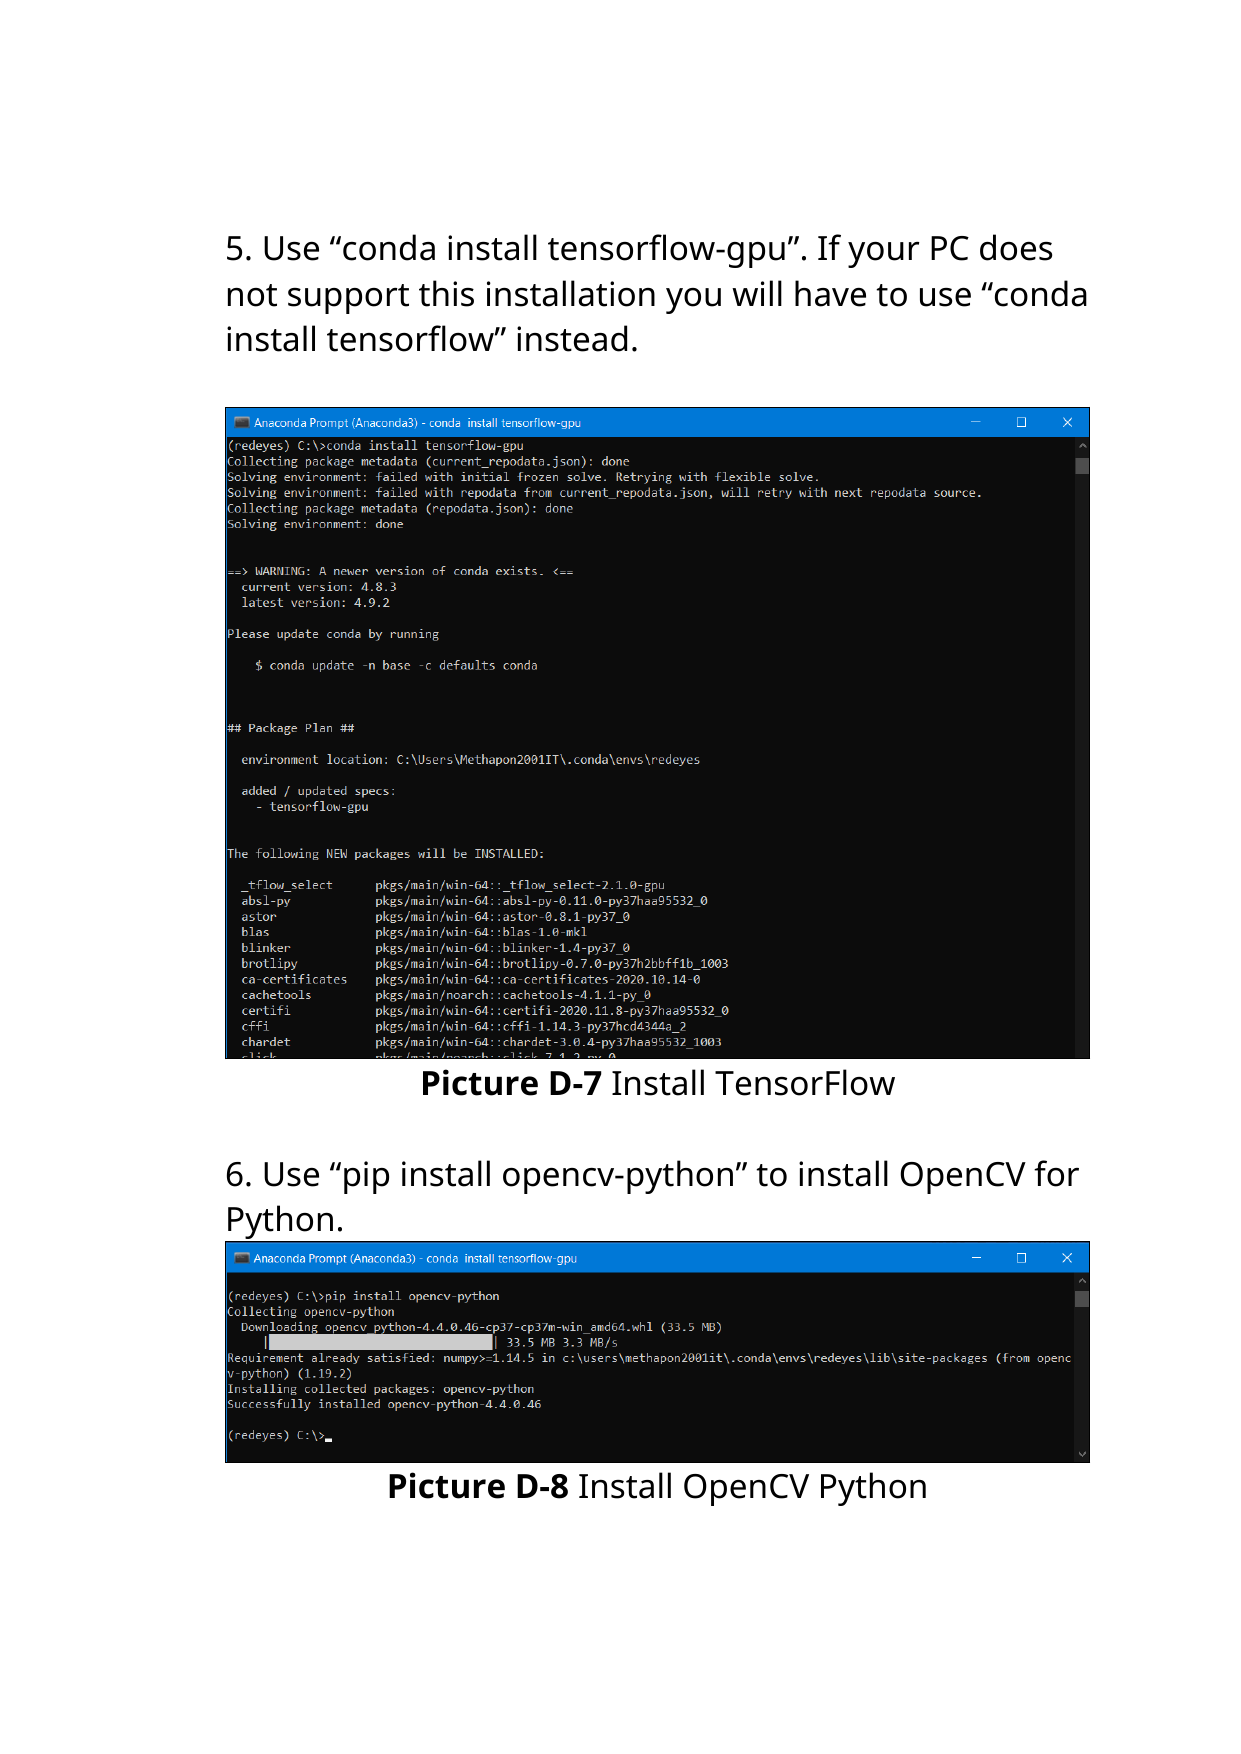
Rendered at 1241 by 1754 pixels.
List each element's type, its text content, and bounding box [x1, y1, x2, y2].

text 6. Use “pip install opencv-python” to install OpenCV for Python. [225, 1150, 1090, 1241]
text 5. Use “conda install tensorflow-gpu”. If your PC does not support this installation you will have to use “conda install tensorflow” instead. [225, 225, 1090, 361]
text Picture D-8 Install OpenCV Python [225, 1463, 1090, 1508]
text Picture D-7 Install TensorFlow [225, 1059, 1090, 1105]
picture [226, 408, 1089, 1058]
picture [226, 1242, 1089, 1462]
